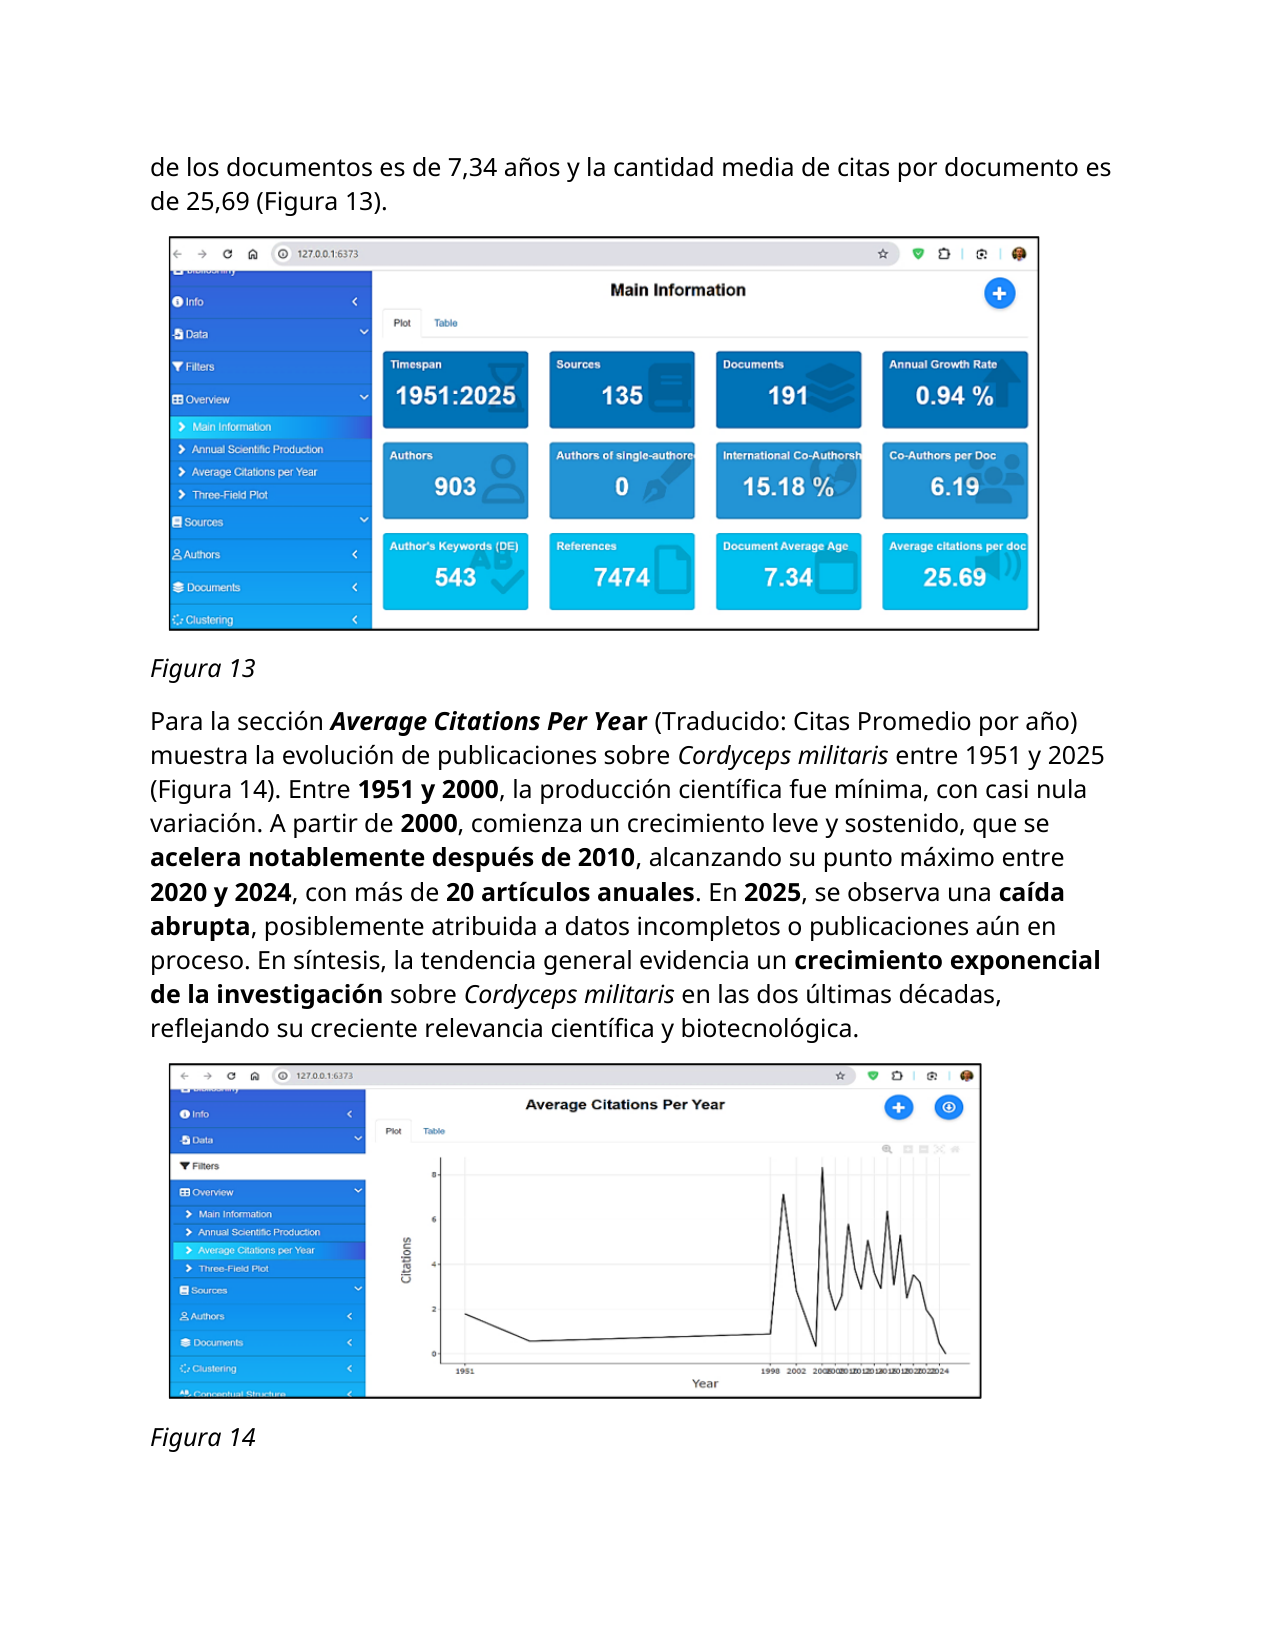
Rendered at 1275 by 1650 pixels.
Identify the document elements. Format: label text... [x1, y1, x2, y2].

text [150, 150, 1125, 218]
text Para la sección Average Citations Per Year (Traducido: Citas Promedio por año) muestra la evolución de publicaciones sobre Cordyceps militaris entre 1951 y 2025 (Figura 14). Entre 1951 y 2000, la producción científica fue mínima, con casi nula variación. A partir de 2000, comienza un crecimiento leve y sostenido, que se acelera notablemente después de 2010, alcanzando su punto máximo entre 2020 y 2024, con más de 20 artículos anuales. En 2025, se observa una caída abrupta, posiblemente atribuida a datos incompletos o publicaciones aún en proceso. En síntesis, la tendencia general evidencia un crecimiento exponencial de la investigación sobre Cordyceps militaris en las dos últimas décadas, reflejando su creciente relevancia científica y biotecnológica. [150, 704, 1125, 1044]
picture [168, 1063, 982, 1399]
text Figura 14 [150, 1420, 1125, 1454]
picture [168, 236, 1040, 631]
text Figura 13 [150, 651, 1125, 685]
